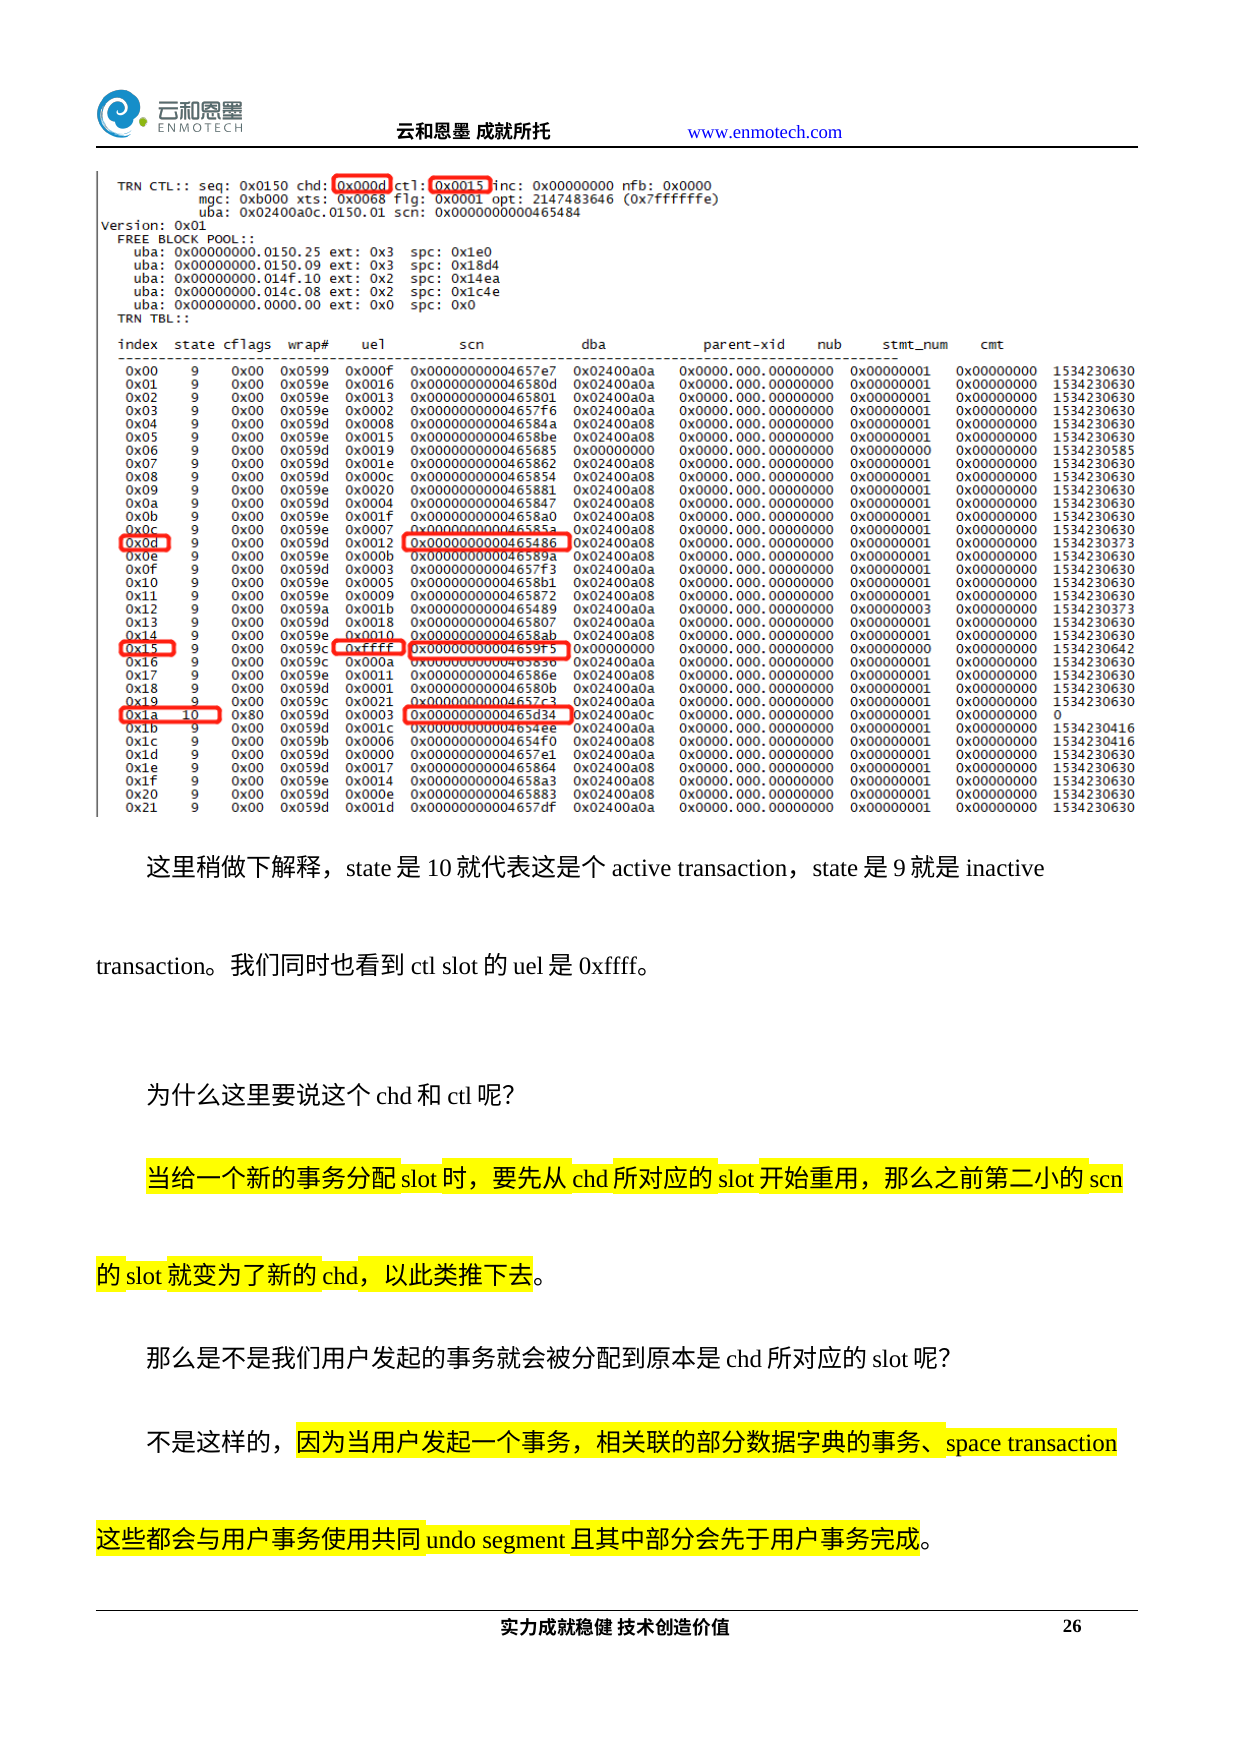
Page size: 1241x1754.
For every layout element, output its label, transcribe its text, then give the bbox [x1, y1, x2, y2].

picture [95, 171, 1139, 817]
text 当给一个新的事务分配slot时，要先从chd所对应的slot开始重用，那么之前第二小的scn的slot就变为了新的chd，以此类推下去。 [96, 1144, 1138, 1306]
text 那么是不是我们用户发起的事务就会被分配到原本是chd所对应的slot呢？ [96, 1324, 1138, 1389]
picture [95, 88, 245, 139]
text 不是这样的，因为当用户发起一个事务，相关联的部分数据字典的事务、space transaction这些都会与用户事务使用共同undo segment且其中部分会先于用户事务完成。 [96, 1408, 1138, 1570]
text 为什么这里要说这个chd和ctl呢？ [96, 1061, 1138, 1126]
text 这里稍做下解释，state是10就代表这是个active transaction，state是9就是inactive transaction。我们同时也看到ctl slot的uel是0xffff。 [96, 833, 1138, 996]
